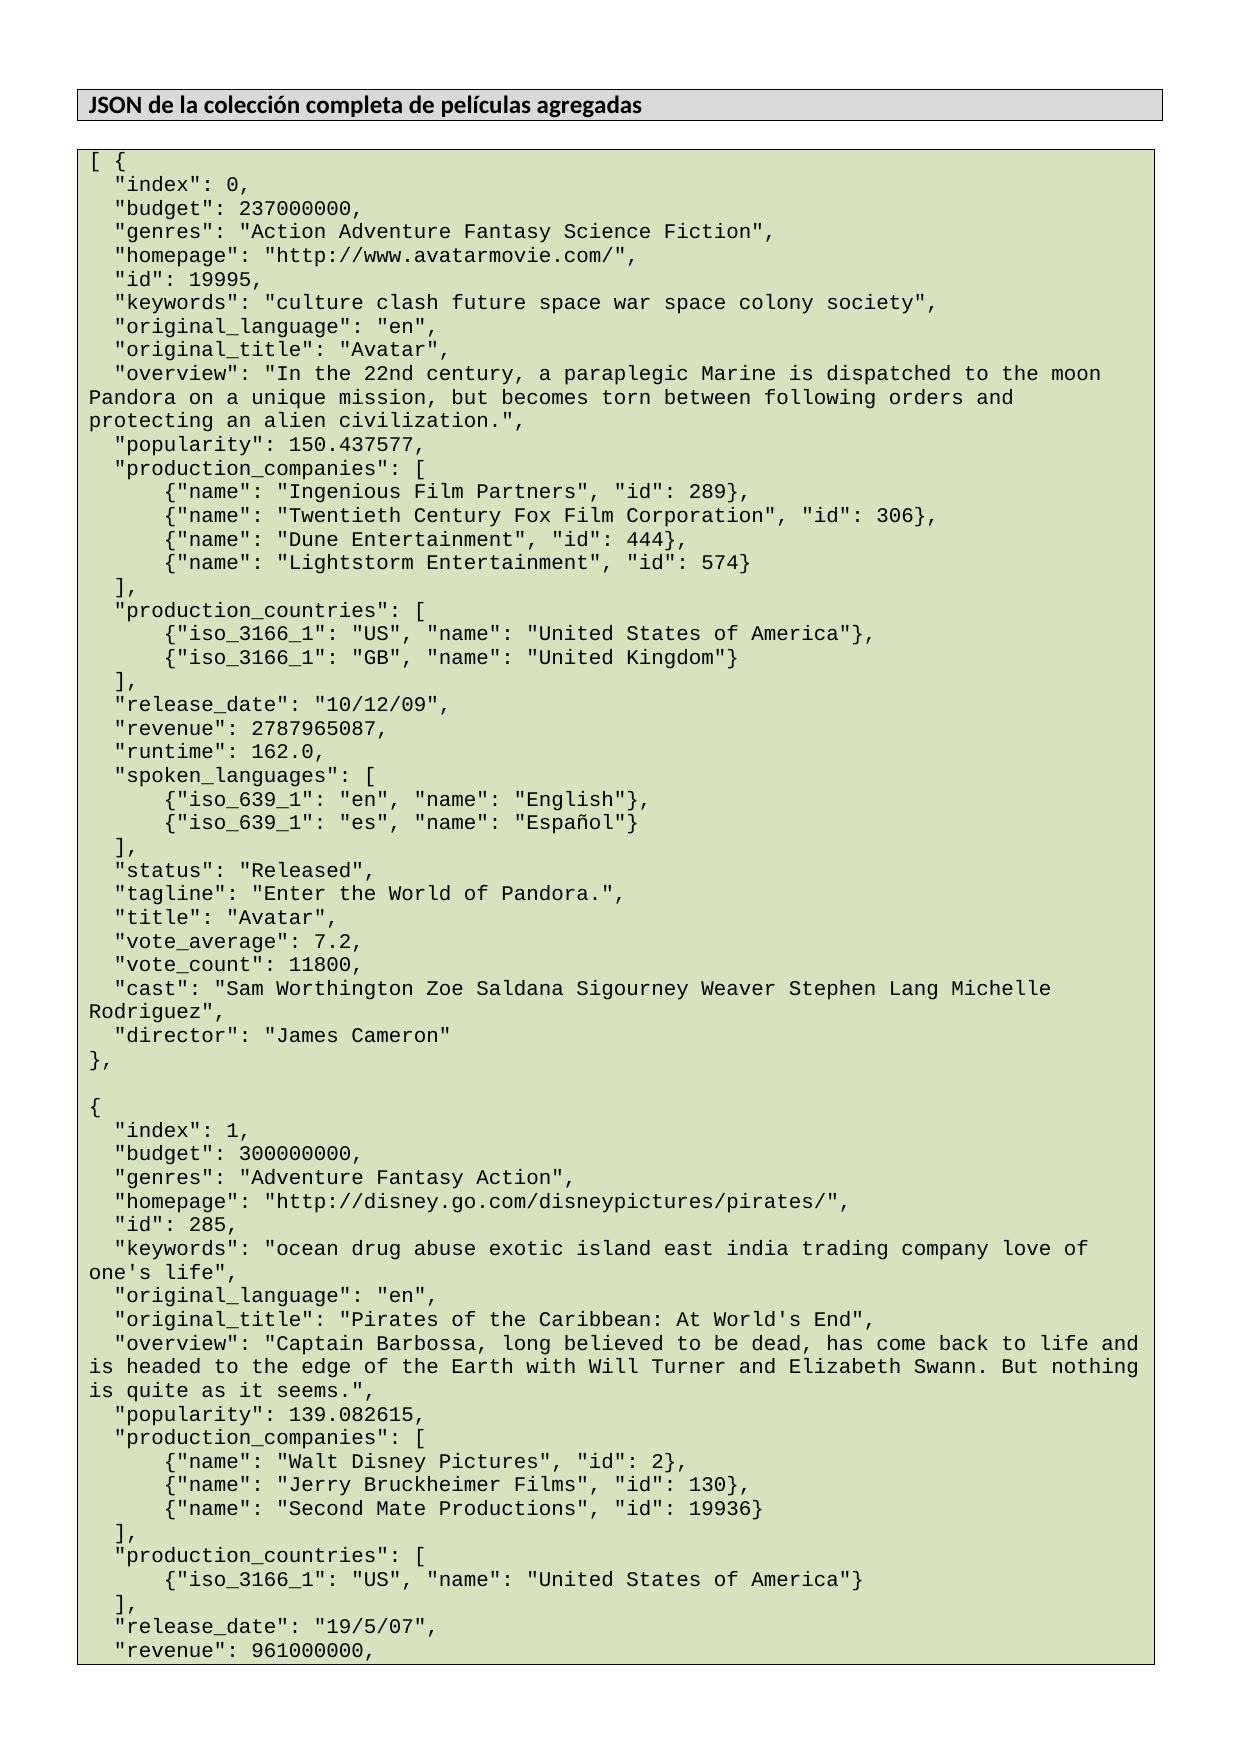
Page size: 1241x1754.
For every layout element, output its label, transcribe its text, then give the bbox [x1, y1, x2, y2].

table_header JSON de la colección completa de películas agregadas [78, 90, 1162, 120]
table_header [78, 150, 1154, 1664]
